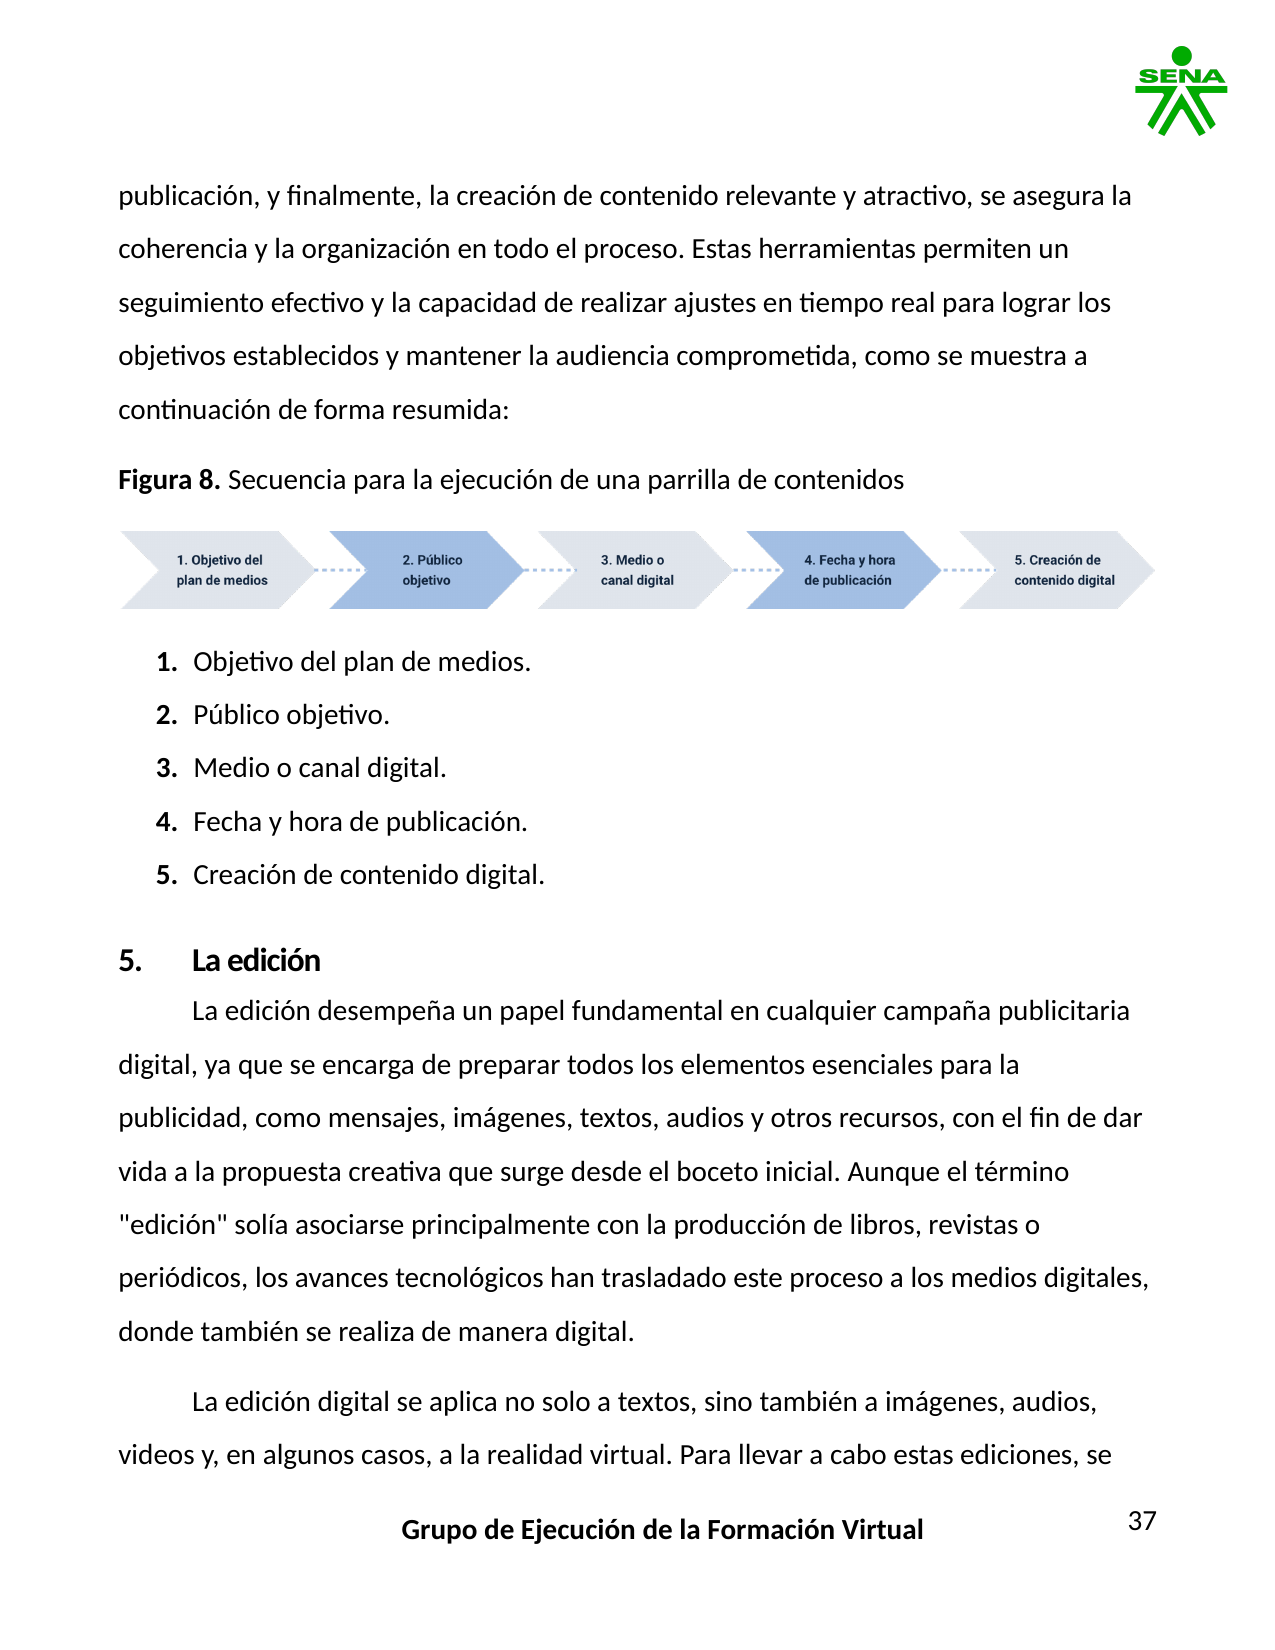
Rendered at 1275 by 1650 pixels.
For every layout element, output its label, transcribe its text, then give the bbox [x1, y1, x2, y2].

subtitle La edición [118, 939, 1157, 980]
list Creación de contenido digital. [156, 856, 1157, 892]
list Público objetivo. [156, 696, 1157, 732]
text La edición desempeña un papel fundamental en cualquier campaña publicitaria digital, ya que se encarga de preparar todos los elementos esenciales para la publicidad, como mensajes, imágenes, textos, audios y otros recursos, con el fin de dar vida a la propuesta creativa que surge desde el boceto inicial. Aunque el término "edición" solía asociarse principalmente con la producción de libros, revistas o periódicos, los avances tecnológicos han trasladado este proceso a los medios digitales, donde también se realiza de manera digital. [118, 992, 1157, 1348]
list Medio o canal digital. [156, 749, 1157, 785]
text Figura 8. Secuencia para la ejecución de una parrilla de contenidos [118, 461, 1157, 497]
picture [118, 531, 1157, 609]
list Objetivo del plan de medios. [156, 643, 1157, 678]
picture [1135, 46, 1228, 136]
list Fecha y hora de publicación. [156, 803, 1157, 839]
